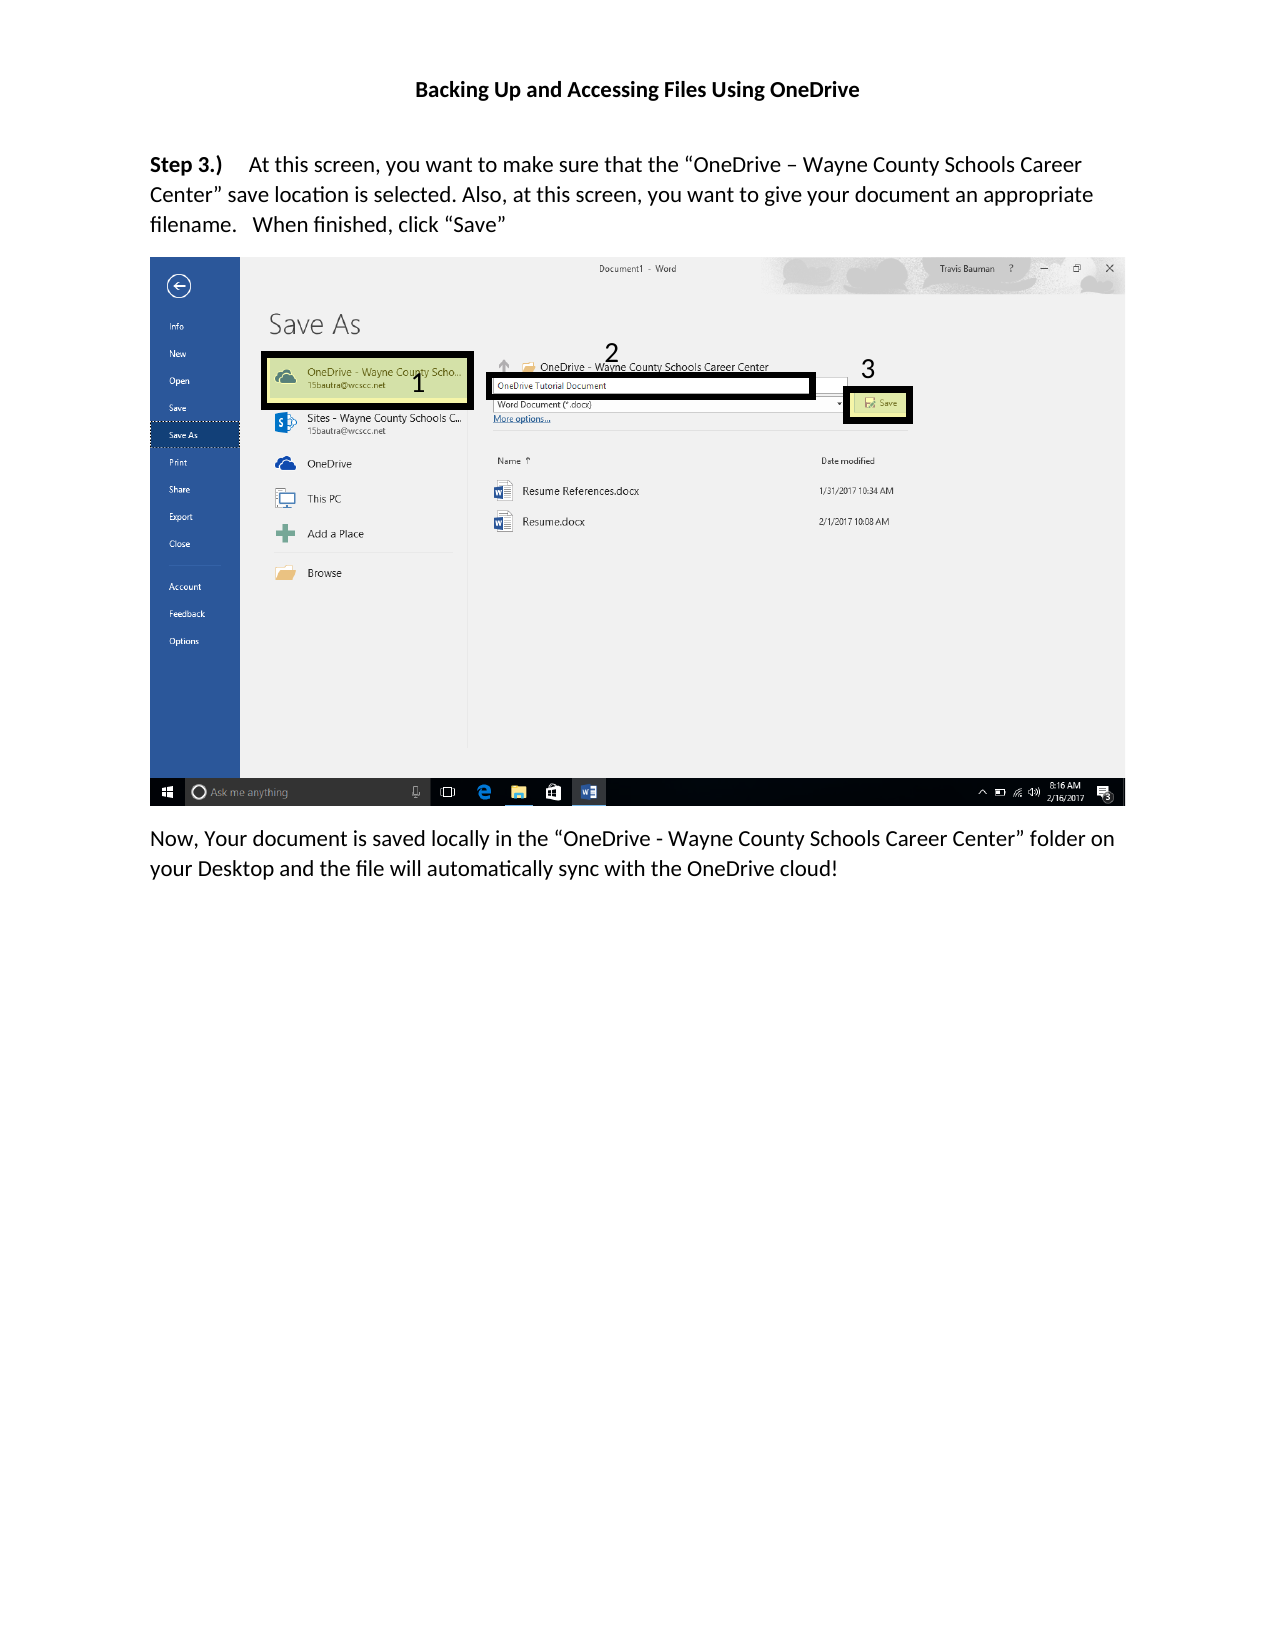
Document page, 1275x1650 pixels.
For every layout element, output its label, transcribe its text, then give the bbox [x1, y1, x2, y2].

picture [150, 257, 1125, 806]
text Now, Your document is saved locally in the “OneDrive - Wayne County Schools Career Center” folder on your Desktop and the file will automatically sync with the OneDrive cloud! [150, 824, 1125, 882]
text Step 3.) At this screen, you want to make sure that the “OneDrive – Wayne County Schools Career Center” save location is selected. Also, at this screen, you want to give your document an appropriate filename. When finished, click “Save” [150, 150, 1125, 238]
